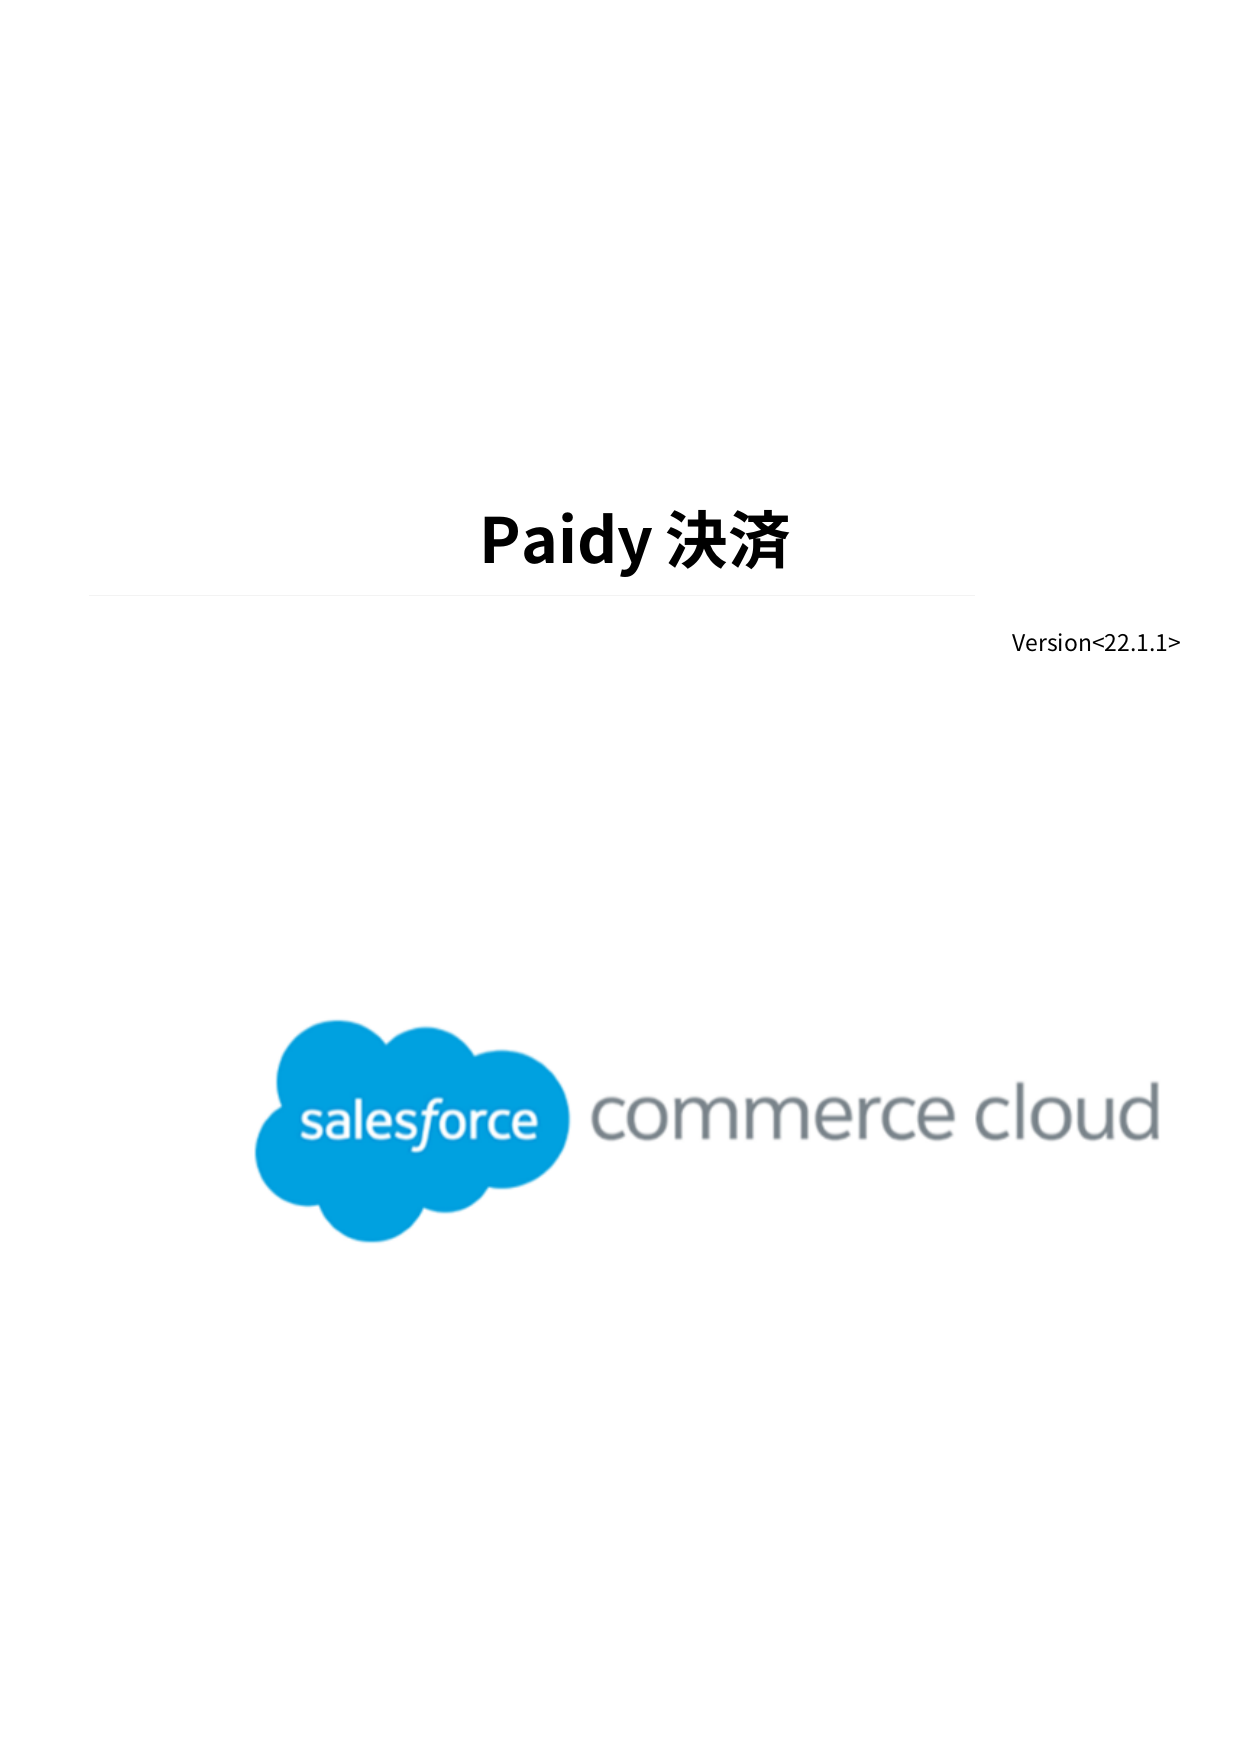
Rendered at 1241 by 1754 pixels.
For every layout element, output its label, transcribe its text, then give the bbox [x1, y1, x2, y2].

picture [240, 1006, 1181, 1255]
text Version<22.1.1> [89, 625, 1181, 658]
text Paidy決済 [89, 491, 1181, 581]
